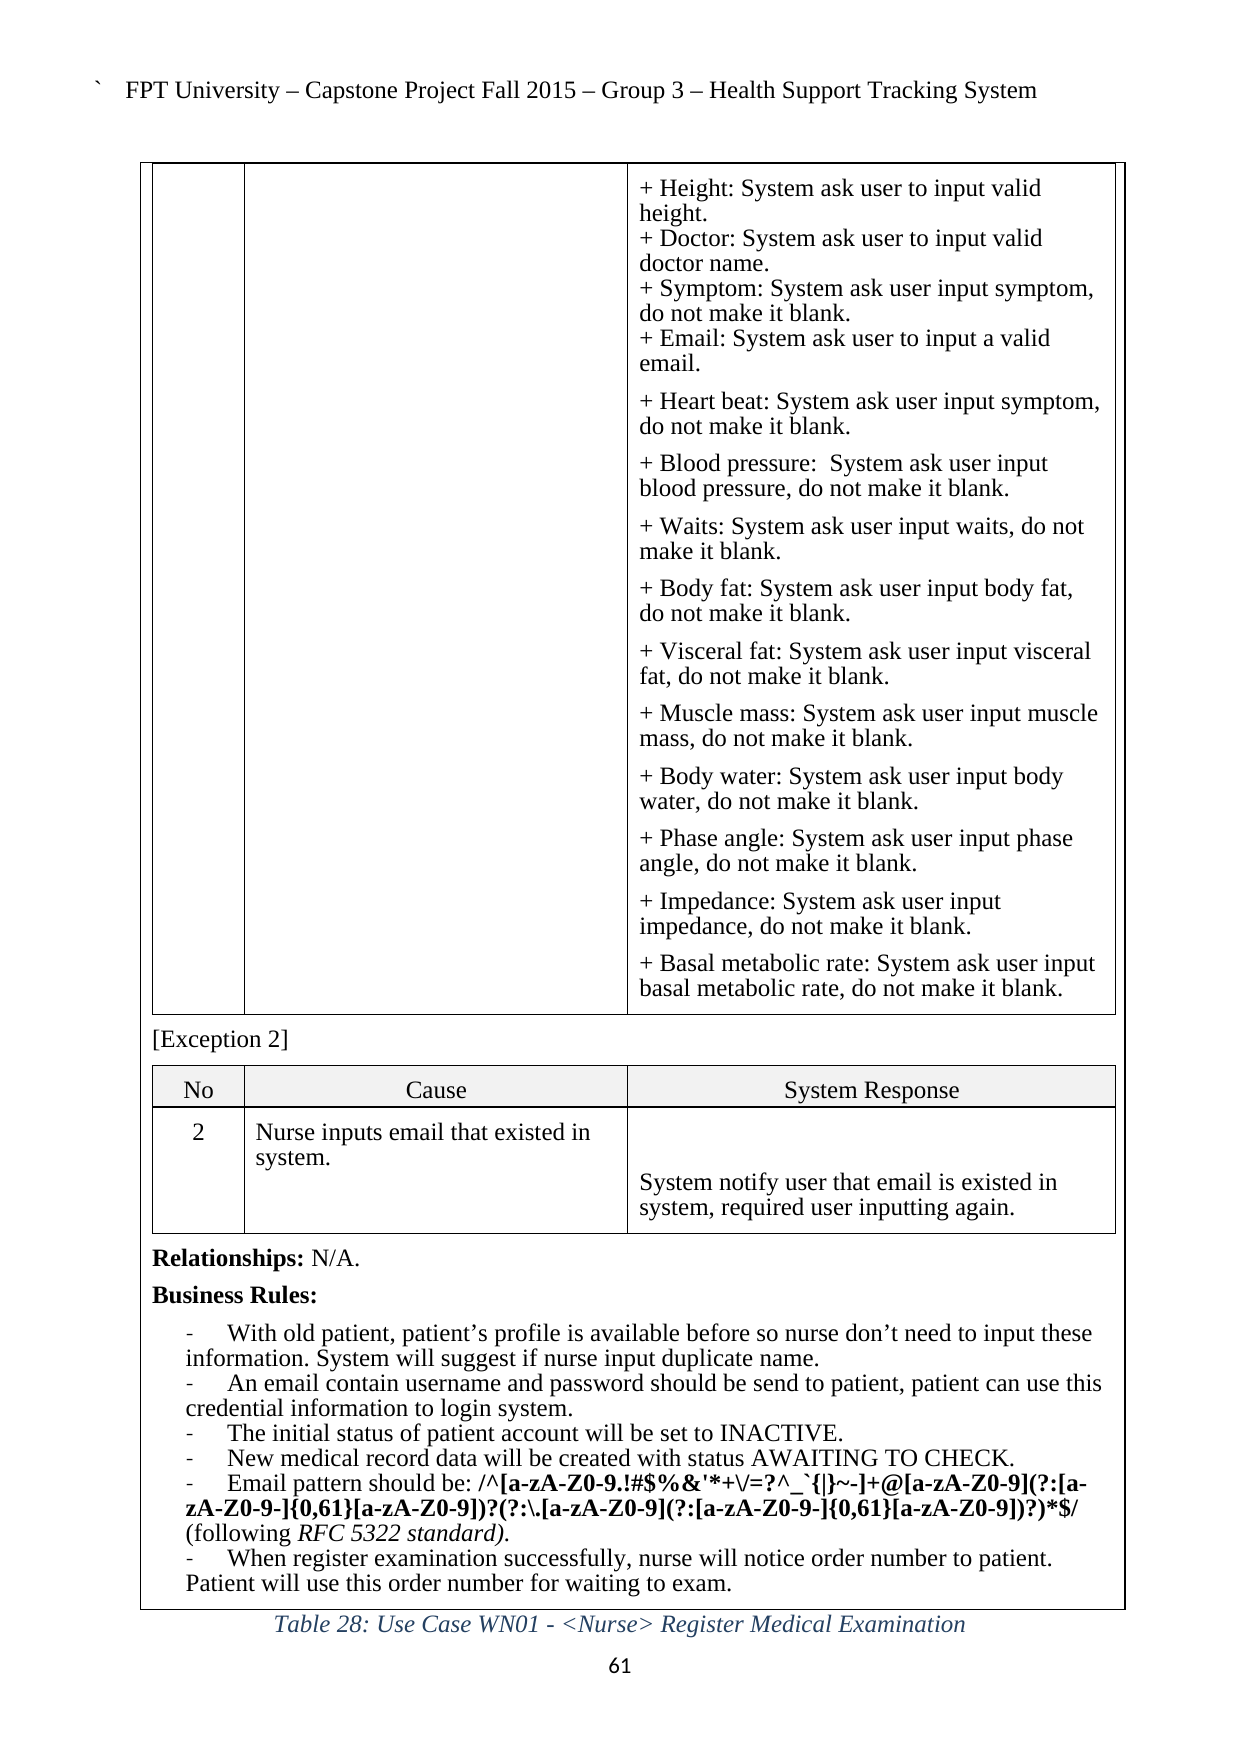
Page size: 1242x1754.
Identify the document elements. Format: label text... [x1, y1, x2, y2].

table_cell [141, 163, 1124, 1608]
text Table 28: Use Case WN01 - <Nurse> Register Medical Examination [94, 1609, 1146, 1638]
